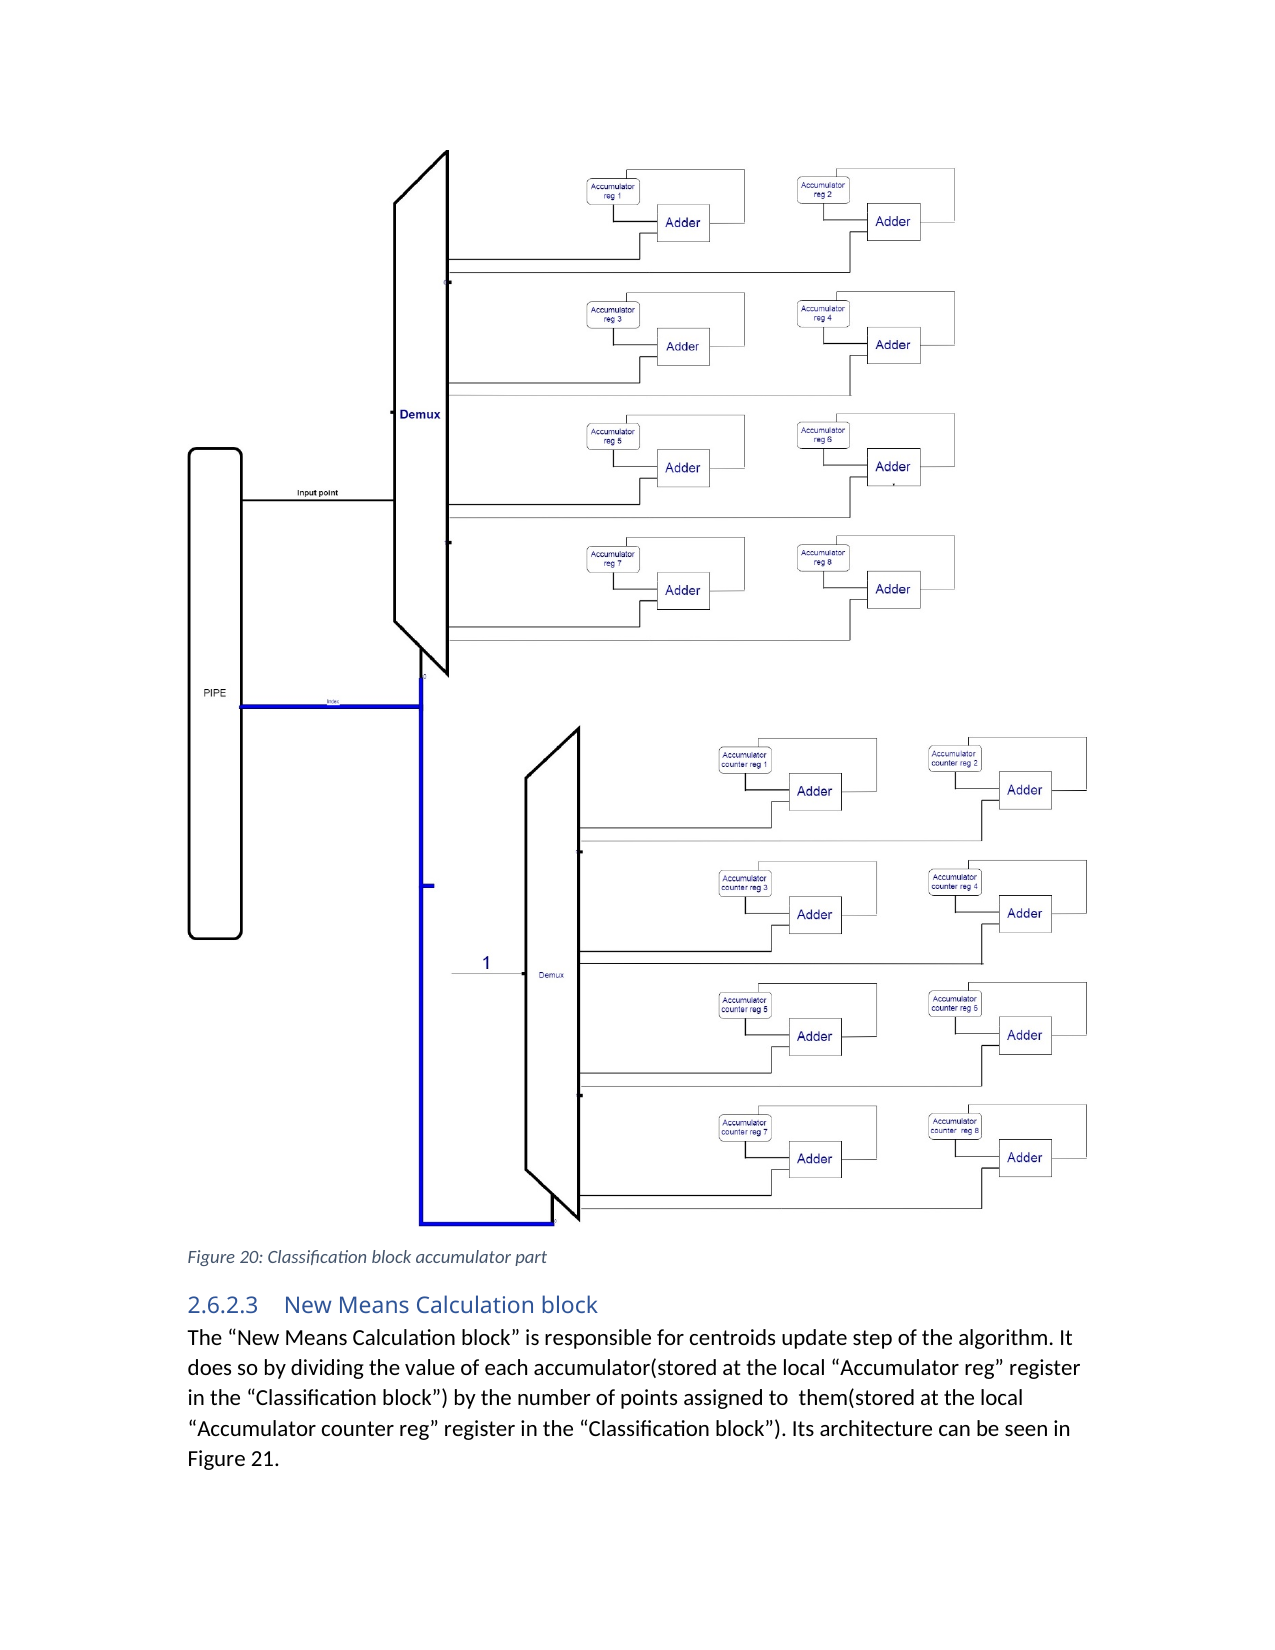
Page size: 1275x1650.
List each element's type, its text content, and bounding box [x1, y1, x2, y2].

text The “New Means Calculation block” is responsible for centroids update step of the algorithm. It does so by dividing the value of each accumulator(stored at the local “Accumulator reg” register in the “Classification block”) by the number of points assigned to them(stored at the local “Accumulator counter reg” register in the “Classification block”). Its architecture can be seen in Figure 18. [187, 1323, 1087, 1472]
subtitle New Means Calculation block [187, 1289, 1087, 1321]
text Figure 20: Classification block accumulator part [187, 1246, 1087, 1268]
picture [187, 150, 1088, 1227]
